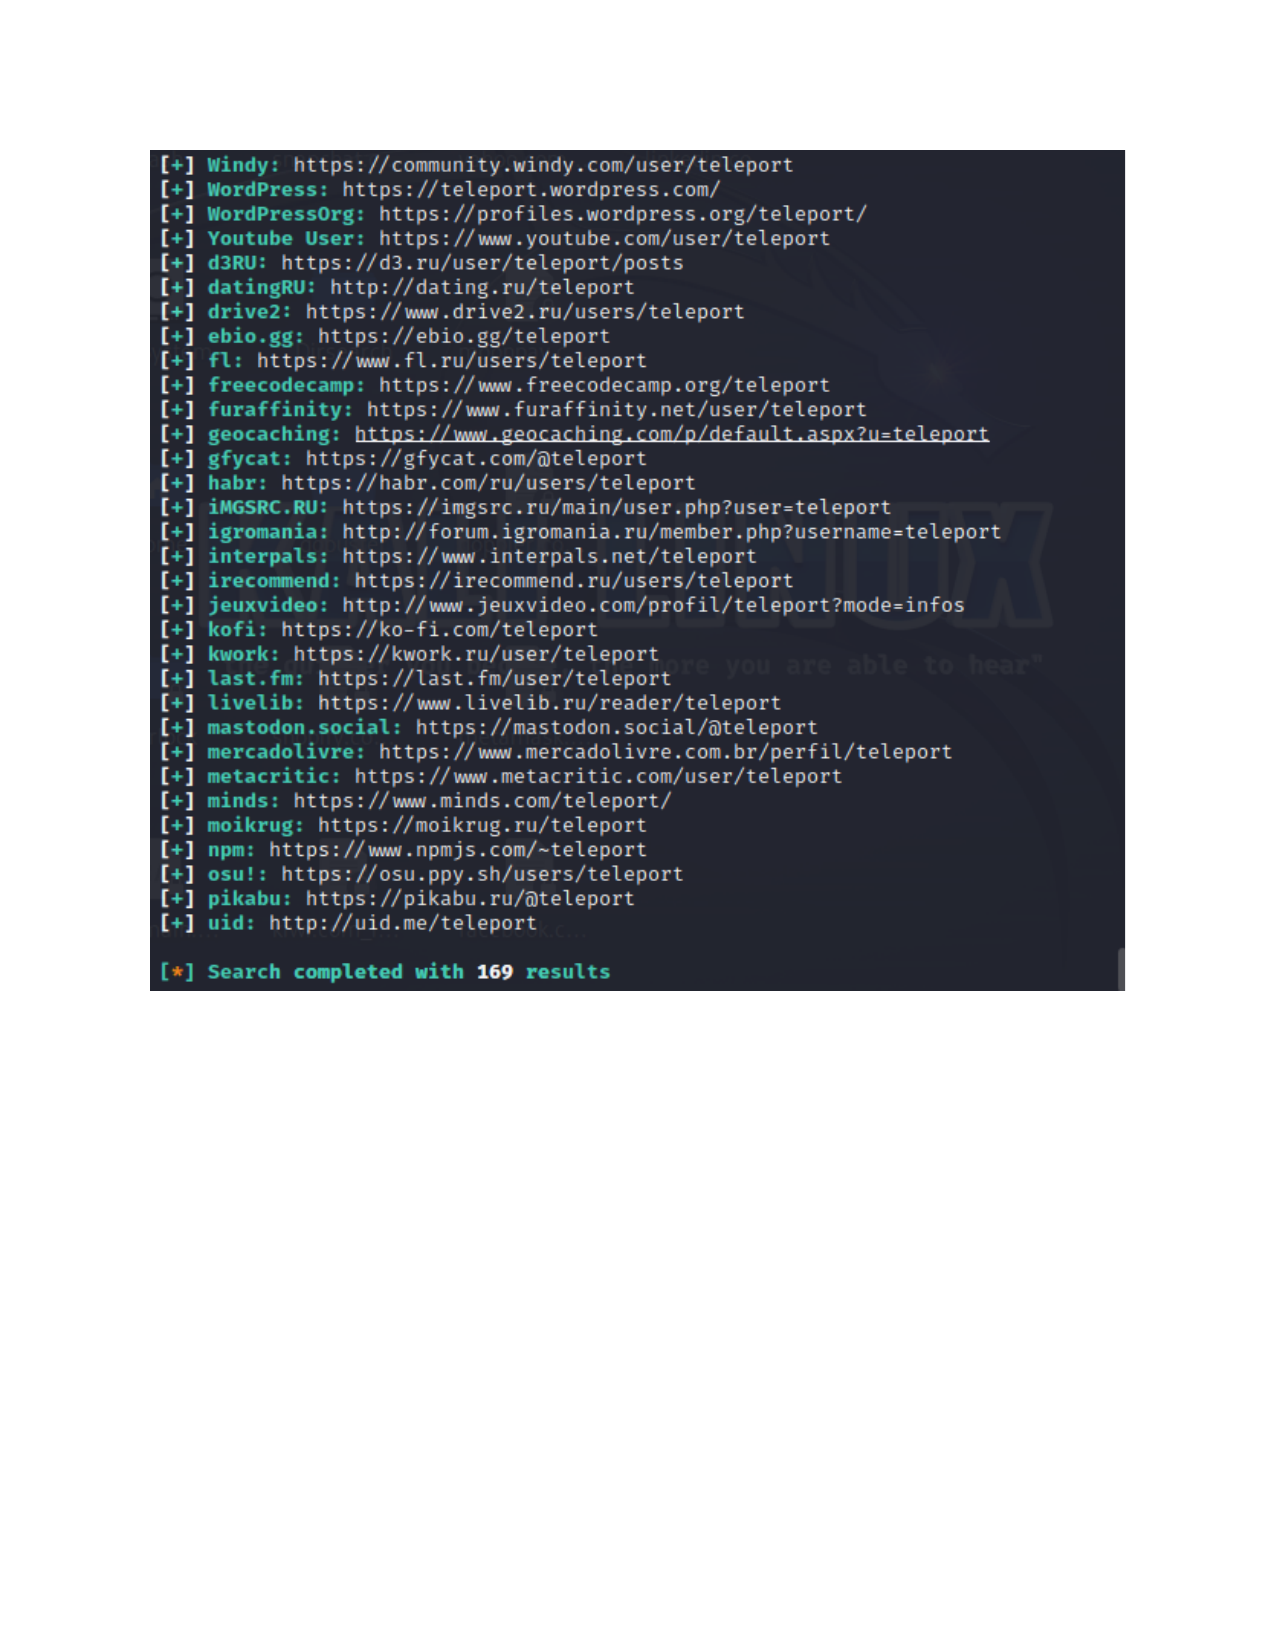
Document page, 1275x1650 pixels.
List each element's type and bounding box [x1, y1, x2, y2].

picture [150, 150, 1125, 991]
